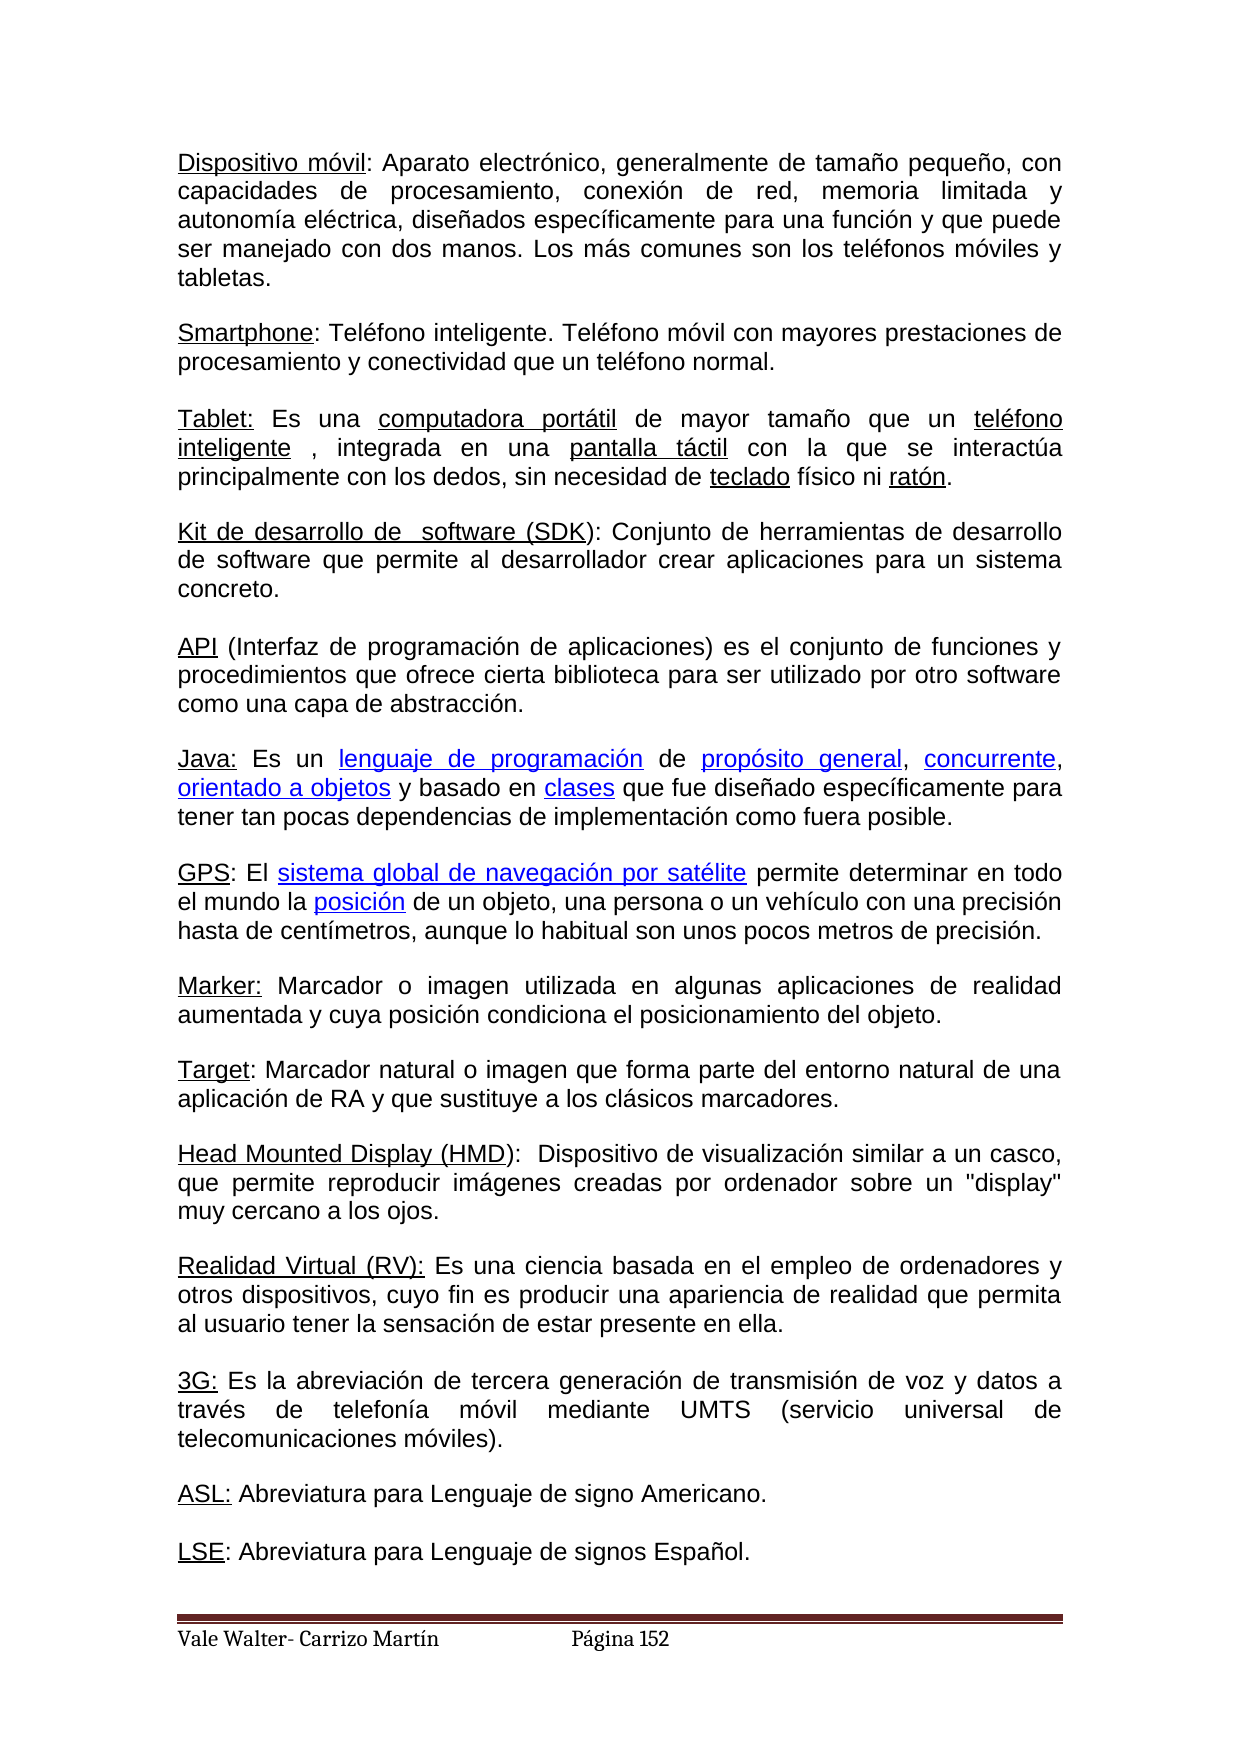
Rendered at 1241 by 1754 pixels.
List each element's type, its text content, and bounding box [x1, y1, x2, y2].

text Head Mounted Display (HMD): Dispositivo de visualización similar a un casco, que permite reproducir imágenes creadas por ordenador sobre un "display" muy cercano a los ojos. [177, 1139, 1063, 1225]
text Kit de desarrollo de software (SDK): Conjunto de herramientas de desarrollo de software que permite al desarrollador crear aplicaciones para un sistema concreto. [177, 517, 1063, 603]
text ASL: Abreviatura para Lenguaje de signo Americano. [177, 1479, 1063, 1508]
text Dispositivo móvil: Aparato electrónico, generalmente de tamaño pequeño, con capacidades de procesamiento, conexión de red, memoria limitada y autonomía eléctrica, diseñados específicamente para una función y que puede ser manejado con dos manos. Los más comunes son los teléfonos móviles y tabletas. [177, 148, 1063, 291]
text Realidad Virtual (RV): Es una ciencia basada en el empleo de ordenadores y otros dispositivos, cuyo fin es producir una apariencia de realidad que permita al usuario tener la sensación de estar presente en ella. [177, 1251, 1063, 1338]
text Marker: Marcador o imagen utilizada en algunas aplicaciones de realidad aumentada y cuya posición condiciona el posicionamiento del objeto. [177, 971, 1063, 1028]
text GPS: El sistema global de navegación por satélite permite determinar en todo el mundo la posición de un objeto, una persona o un vehículo con una precisión hasta de centímetros, aunque lo habitual son unos pocos metros de precisión. [177, 858, 1063, 945]
text Smartphone: Teléfono inteligente. Teléfono móvil con mayores prestaciones de procesamiento y conectividad que un teléfono normal. [177, 318, 1063, 375]
text API (Interfaz de programación de aplicaciones) es el conjunto de funciones y procedimientos que ofrece cierta biblioteca para ser utilizado por otro software como una capa de abstracción. [177, 632, 1063, 718]
text LSE: Abreviatura para Lenguaje de signos Español. [177, 1536, 1063, 1565]
text Java: Es un lenguaje de programación de propósito general, concurrente, orientado a objetos y basado en clases que fue diseñado específicamente para tener tan pocas dependencias de implementación como fuera posible. [177, 744, 1063, 830]
text Tablet: Es una computadora portátil de mayor tamaño que un teléfono inteligente , integrada en una pantalla táctil con la que se interactúa principalmente con los dedos, sin necesidad de teclado físico ni ratón. [177, 404, 1063, 490]
text 3G: Es la abreviación de tercera generación de transmisión de voz y datos a través de telefonía móvil mediante UMTS (servicio universal de telecomunicaciones móviles). [177, 1366, 1063, 1453]
text Target: Marcador natural o imagen que forma parte del entorno natural de una aplicación de RA y que sustituye a los clásicos marcadores. [177, 1055, 1063, 1112]
